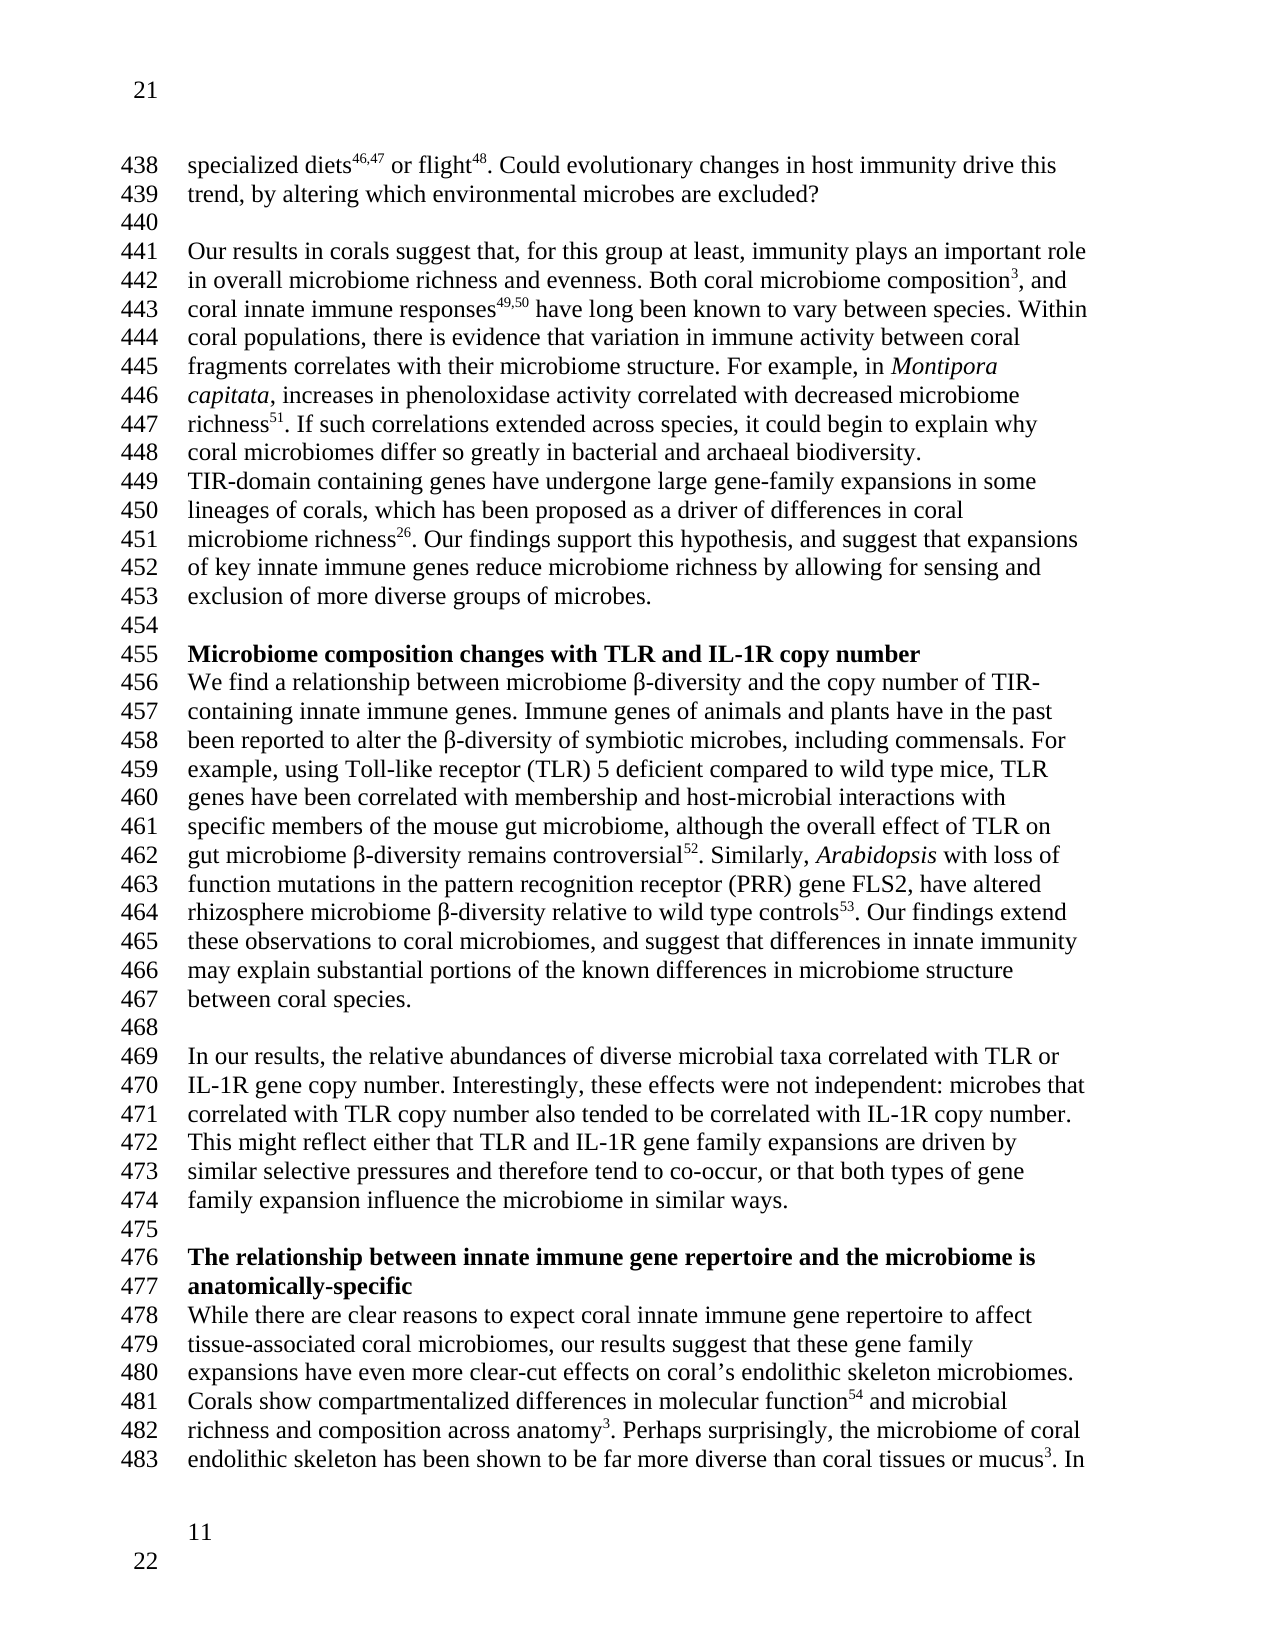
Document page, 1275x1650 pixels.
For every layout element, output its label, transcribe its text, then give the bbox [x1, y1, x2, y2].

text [187, 1300, 1087, 1472]
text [187, 150, 1087, 207]
text In our results, the relative abundances of diverse microbial taxa correlated with TLR or IL-1R gene copy number. Interestingly, these effects were not independent: microbes that correlated with TLR copy number also tended to be correlated with IL-1R copy number. This might reflect either that TLR and IL-1R gene family expansions are driven by similar selective pressures and therefore tend to co-occur, or that both types of gene family expansion influence the microbiome in similar ways. [187, 1041, 1087, 1214]
text Microbiome composition changes with TLR and IL-1R copy number [187, 639, 1087, 667]
text TIR-domain containing genes have undergone large gene-family expansions in some lineages of corals, which has been proposed as a driver of differences in coral microbiome richness26. Our findings support this hypothesis, and suggest that expansions of key innate immune genes reduce microbiome richness by allowing for sensing and exclusion of more diverse groups of microbes. [187, 466, 1087, 610]
text The relationship between innate immune gene repertoire and the microbiome is anatomically-specific [187, 1242, 1087, 1300]
text We find a relationship between microbiome β-diversity and the copy number of TIR-containing innate immune genes. Immune genes of animals and plants have in the past been reported to alter the β-diversity of symbiotic microbes, including commensals. For example, using Toll-like receptor (TLR) 5 deficient compared to wild type mice, TLR genes have been correlated with membership and host-microbial interactions with specific members of the mouse gut microbiome, although the overall effect of TLR on gut microbiome β-diversity remains controversial52. Similarly, Arabidopsis with loss of function mutations in the pattern recognition receptor (PRR) gene FLS2, have altered rhizosphere microbiome β-diversity relative to wild type controls53. Our findings extend these observations to coral microbiomes, and suggest that differences in innate immunity may explain substantial portions of the known differences in microbiome structure between coral species. [187, 667, 1087, 1012]
text Our results in corals suggest that, for this group at least, immunity plays an important role in overall microbiome richness and evenness. Both coral microbiome composition3, and coral innate immune responses49,50 have long been known to vary between species. Within coral populations, there is evidence that variation in immune activity between coral fragments correlates with their microbiome structure. For example, in Montipora capitata, increases in phenoloxidase activity correlated with decreased microbiome richness51. If such correlations extended across species, it could begin to explain why coral microbiomes differ so greatly in bacterial and archaeal biodiversity. [187, 236, 1087, 466]
